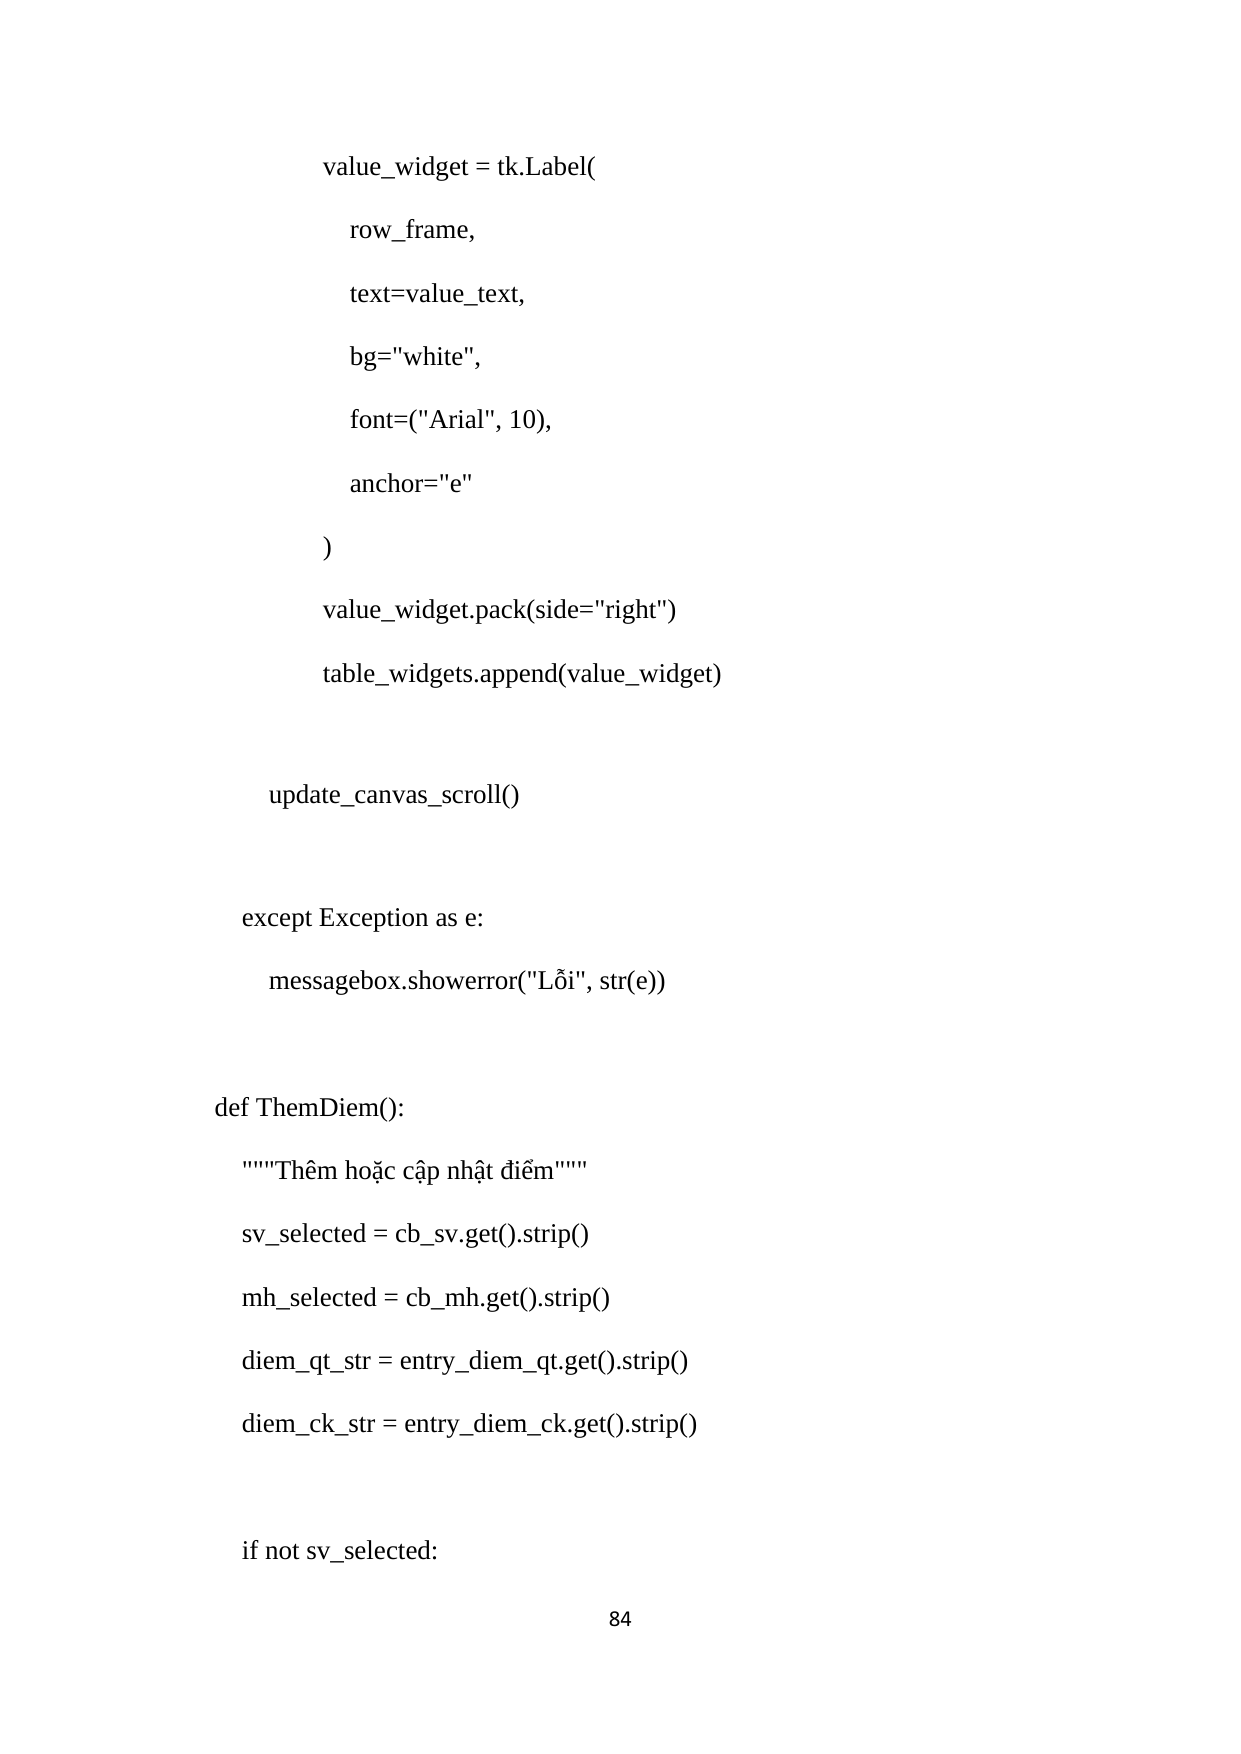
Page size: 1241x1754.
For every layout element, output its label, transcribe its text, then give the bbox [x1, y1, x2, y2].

text bg="white", [187, 340, 1053, 371]
text """Thêm hoặc cập nhật điểm""" [187, 1154, 1053, 1185]
text update_canvas_scroll() [187, 779, 1053, 810]
text text=value_text, [187, 277, 1053, 308]
text table_widgets.append(value_widget) [187, 657, 1053, 688]
text font=("Arial", 10), [187, 403, 1053, 434]
text value_widget.pack(side="right") [187, 593, 1053, 624]
text except Exception as e: [187, 901, 1053, 932]
text if not sv_selected: [187, 1534, 1053, 1565]
text ) [187, 530, 1053, 561]
text messagebox.showerror("Lỗi", str(e)) [187, 964, 1053, 995]
text diem_qt_str = entry_diem_qt.get().strip() [187, 1344, 1053, 1375]
text row_frame, [187, 213, 1053, 244]
text value_widget = tk.Label( [187, 150, 1053, 181]
text diem_ck_str = entry_diem_ck.get().strip() [187, 1407, 1053, 1438]
text mh_selected = cb_mh.get().strip() [187, 1281, 1053, 1312]
text sv_selected = cb_sv.get().strip() [187, 1217, 1053, 1248]
text anchor="e" [187, 467, 1053, 498]
text def ThemDiem(): [187, 1091, 1053, 1122]
